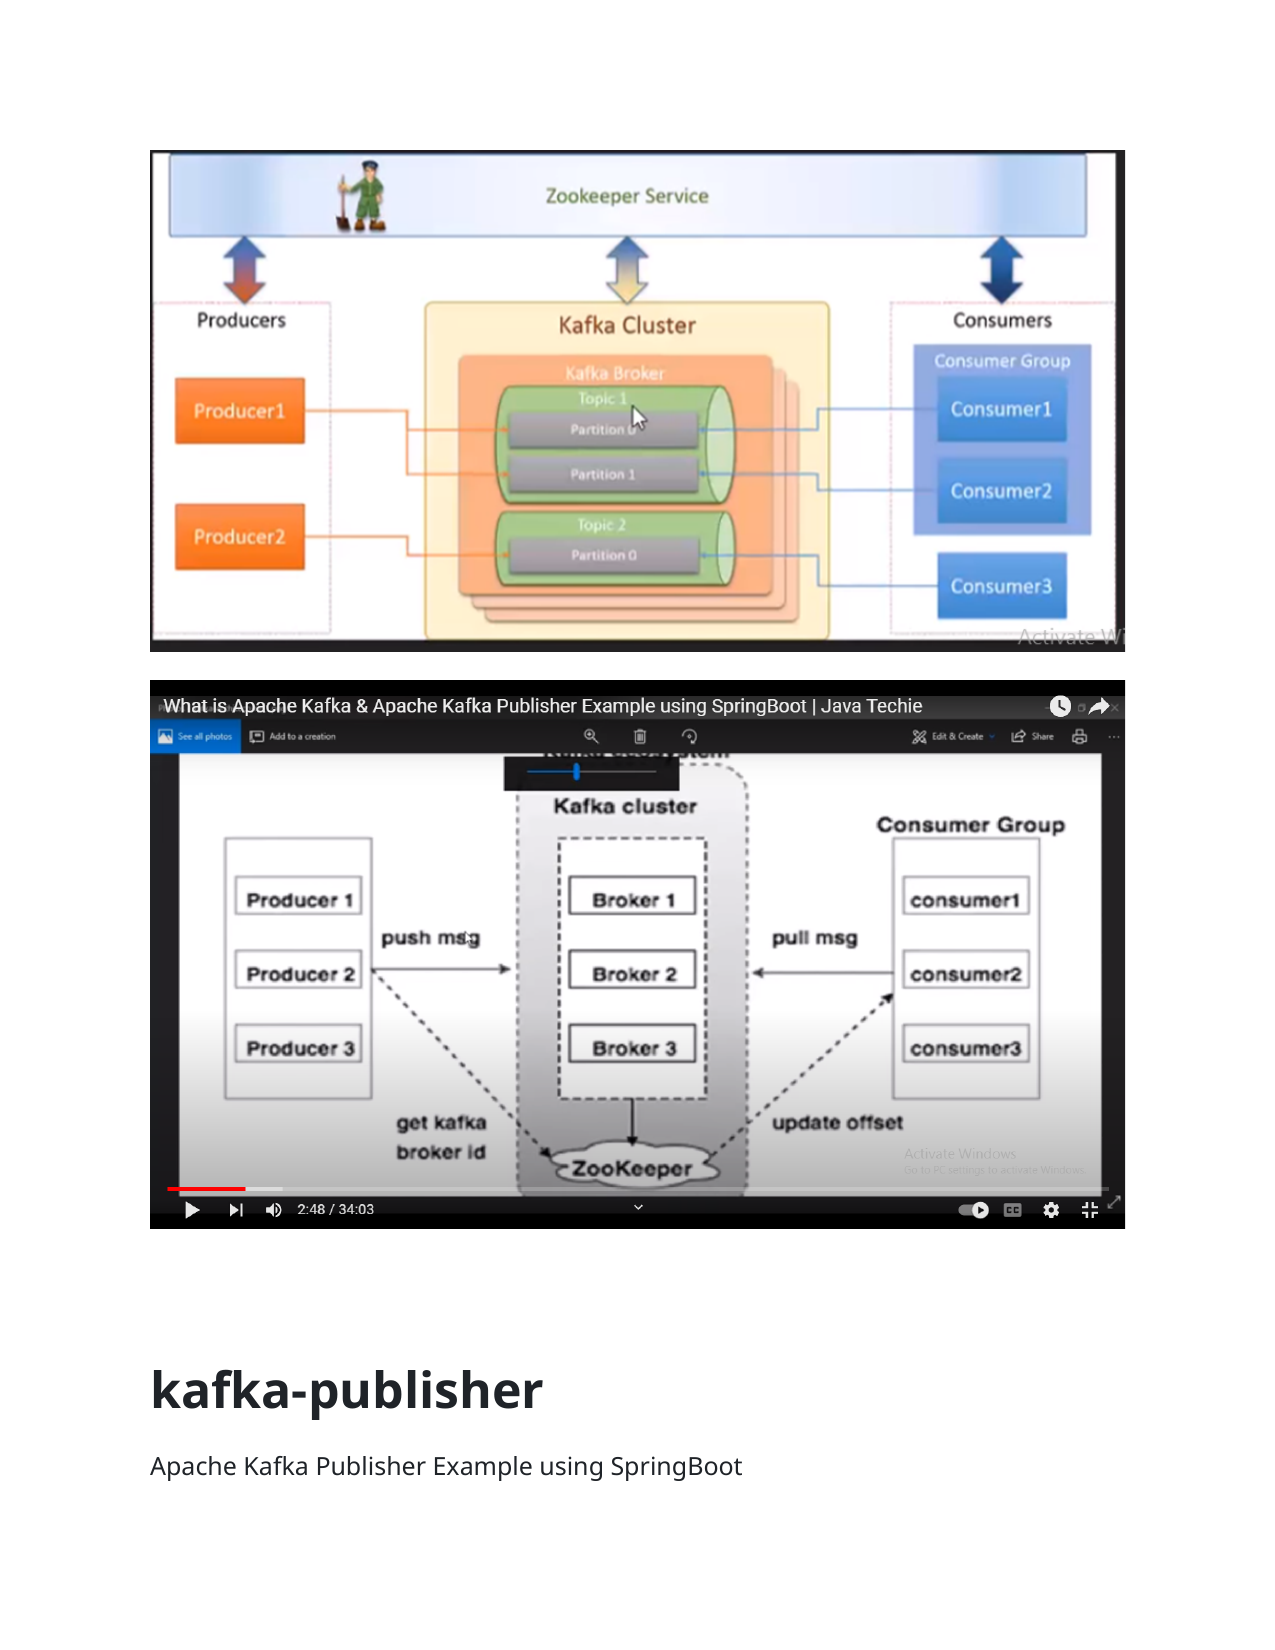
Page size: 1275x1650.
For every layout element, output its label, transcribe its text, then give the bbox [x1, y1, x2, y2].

text Apache Kafka Publisher Example using SpringBoot [150, 1448, 1125, 1483]
subtitle kafka-publisher [150, 1355, 1125, 1423]
picture [150, 150, 1125, 652]
picture [150, 680, 1125, 1229]
